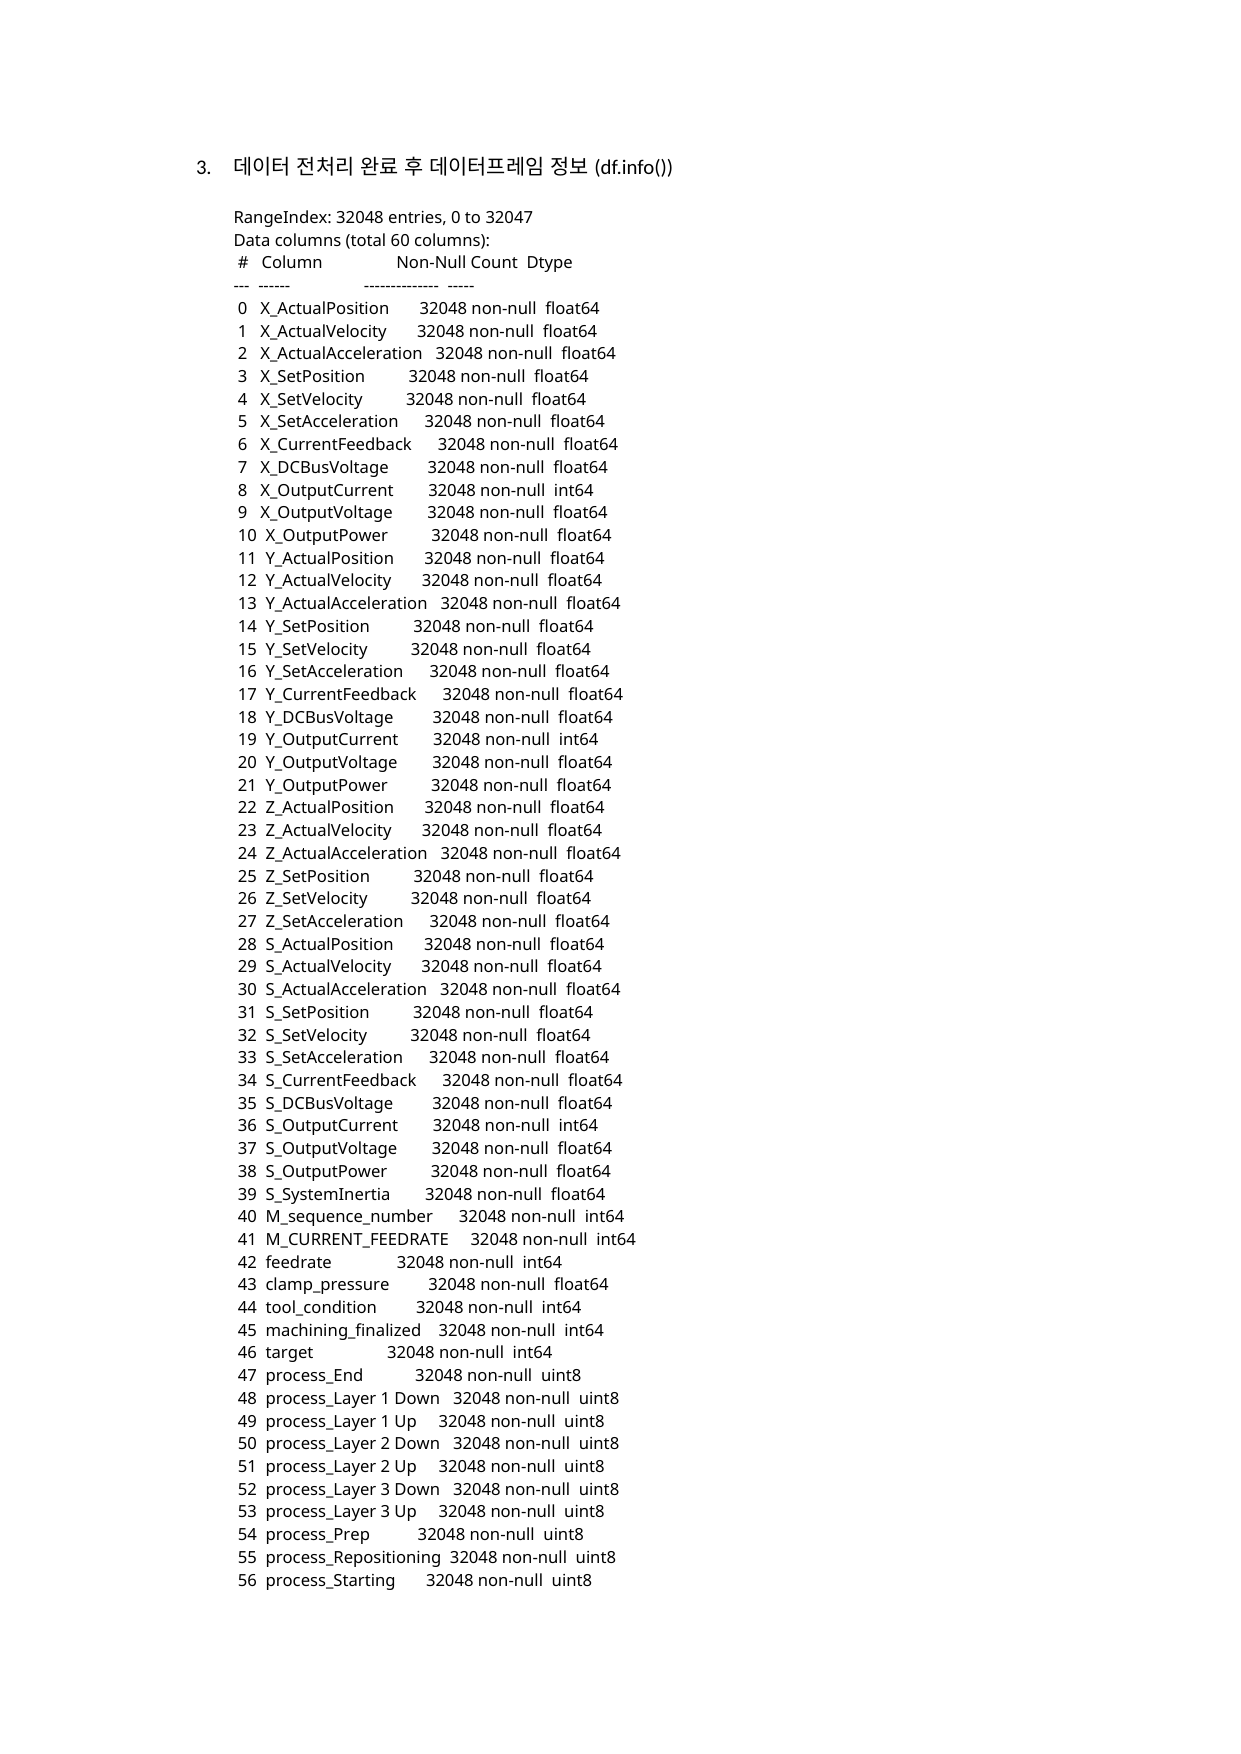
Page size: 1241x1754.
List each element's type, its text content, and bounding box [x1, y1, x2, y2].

text 50 process_Layer 2 Down 32048 non-null uint8 [233, 1432, 1090, 1454]
text 53 process_Layer 3 Up 32048 non-null uint8 [233, 1500, 1090, 1523]
text 22 Z_ActualPosition 32048 non-null float64 [233, 796, 1090, 819]
text 42 feedrate 32048 non-null int64 [233, 1250, 1090, 1273]
text 15 Y_SetVelocity 32048 non-null float64 [233, 637, 1090, 660]
text 33 S_SetAcceleration 32048 non-null float64 [233, 1046, 1090, 1068]
text 18 Y_DCBusVoltage 32048 non-null float64 [233, 705, 1090, 728]
text 44 tool_condition 32048 non-null int64 [233, 1296, 1090, 1318]
list 데이터 전처리 완료 후 데이터프레임 정보 (df.info()) [196, 150, 1090, 180]
text 45 machining_finalized 32048 non-null int64 [233, 1318, 1090, 1341]
text 48 process_Layer 1 Down 32048 non-null uint8 [233, 1386, 1090, 1409]
text 32 S_SetVelocity 32048 non-null float64 [233, 1023, 1090, 1046]
text 5 X_SetAcceleration 32048 non-null float64 [233, 410, 1090, 433]
text 56 process_Starting 32048 non-null uint8 [233, 1568, 1090, 1591]
text 28 S_ActualPosition 32048 non-null float64 [233, 932, 1090, 955]
text 29 S_ActualVelocity 32048 non-null float64 [233, 955, 1090, 978]
text 7 X_DCBusVoltage 32048 non-null float64 [233, 455, 1090, 478]
text 37 S_OutputVoltage 32048 non-null float64 [233, 1137, 1090, 1159]
text 2 X_ActualAcceleration 32048 non-null float64 [233, 342, 1090, 364]
text 8 X_OutputCurrent 32048 non-null int64 [233, 478, 1090, 501]
text 41 M_CURRENT_FEEDRATE 32048 non-null int64 [233, 1227, 1090, 1250]
text 4 X_SetVelocity 32048 non-null float64 [233, 387, 1090, 410]
text 13 Y_ActualAcceleration 32048 non-null float64 [233, 592, 1090, 614]
text 36 S_OutputCurrent 32048 non-null int64 [233, 1114, 1090, 1137]
text 46 target 32048 non-null int64 [233, 1341, 1090, 1364]
text 12 Y_ActualVelocity 32048 non-null float64 [233, 569, 1090, 592]
text 0 X_ActualPosition 32048 non-null float64 [233, 296, 1090, 319]
text 31 S_SetPosition 32048 non-null float64 [233, 1000, 1090, 1023]
text --- ------ -------------- ----- [233, 274, 1090, 296]
text 3 X_SetPosition 32048 non-null float64 [233, 364, 1090, 387]
text 17 Y_CurrentFeedback 32048 non-null float64 [233, 682, 1090, 705]
text 47 process_End 32048 non-null uint8 [233, 1364, 1090, 1386]
text 27 Z_SetAcceleration 32048 non-null float64 [233, 909, 1090, 932]
text 23 Z_ActualVelocity 32048 non-null float64 [233, 819, 1090, 841]
text 10 X_OutputPower 32048 non-null float64 [233, 523, 1090, 546]
text 30 S_ActualAcceleration 32048 non-null float64 [233, 978, 1090, 1000]
text 20 Y_OutputVoltage 32048 non-null float64 [233, 751, 1090, 773]
text 55 process_Repositioning 32048 non-null uint8 [233, 1545, 1090, 1568]
text 1 X_ActualVelocity 32048 non-null float64 [233, 319, 1090, 342]
text # Column Non-Null Count Dtype [233, 251, 1090, 274]
text 16 Y_SetAcceleration 32048 non-null float64 [233, 660, 1090, 682]
text 35 S_DCBusVoltage 32048 non-null float64 [233, 1091, 1090, 1114]
text 54 process_Prep 32048 non-null uint8 [233, 1523, 1090, 1545]
text 38 S_OutputPower 32048 non-null float64 [233, 1159, 1090, 1182]
text 43 clamp_pressure 32048 non-null float64 [233, 1273, 1090, 1296]
text 40 M_sequence_number 32048 non-null int64 [233, 1205, 1090, 1227]
text 34 S_CurrentFeedback 32048 non-null float64 [233, 1068, 1090, 1091]
text 25 Z_SetPosition 32048 non-null float64 [233, 864, 1090, 887]
text 6 X_CurrentFeedback 32048 non-null float64 [233, 433, 1090, 455]
text 52 process_Layer 3 Down 32048 non-null uint8 [233, 1477, 1090, 1500]
text 19 Y_OutputCurrent 32048 non-null int64 [233, 728, 1090, 751]
text 49 process_Layer 1 Up 32048 non-null uint8 [233, 1409, 1090, 1432]
text 14 Y_SetPosition 32048 non-null float64 [233, 614, 1090, 637]
text 21 Y_OutputPower 32048 non-null float64 [233, 773, 1090, 796]
text 9 X_OutputVoltage 32048 non-null float64 [233, 501, 1090, 523]
text Data columns (total 60 columns): [233, 228, 1090, 251]
text 39 S_SystemInertia 32048 non-null float64 [233, 1182, 1090, 1205]
text 51 process_Layer 2 Up 32048 non-null uint8 [233, 1454, 1090, 1477]
text 11 Y_ActualPosition 32048 non-null float64 [233, 546, 1090, 569]
text 24 Z_ActualAcceleration 32048 non-null float64 [233, 841, 1090, 864]
text RangeIndex: 32048 entries, 0 to 32047 [233, 206, 1090, 228]
text 26 Z_SetVelocity 32048 non-null float64 [233, 887, 1090, 909]
